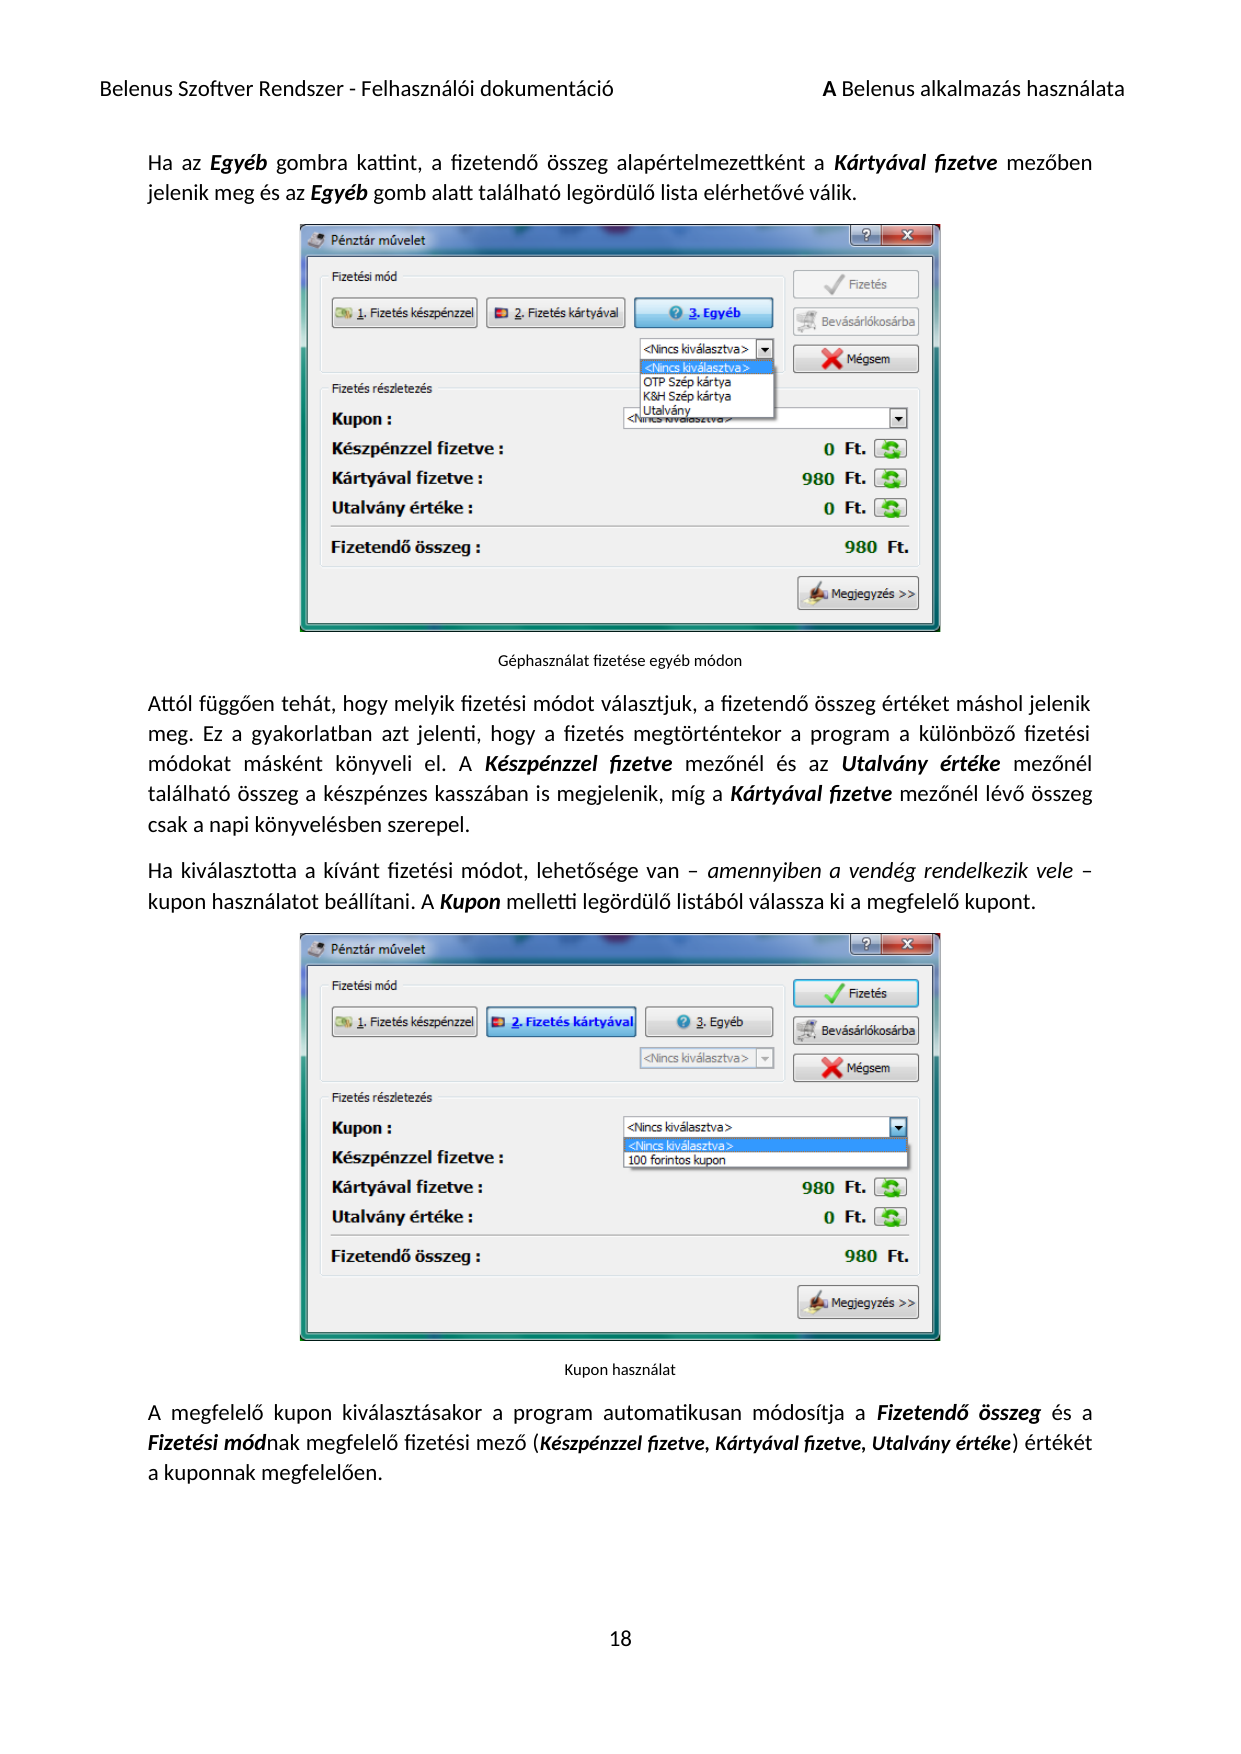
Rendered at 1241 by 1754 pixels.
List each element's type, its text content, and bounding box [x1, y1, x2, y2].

text Attól függően tehát, hogy melyik fizetési módot választjuk, a fizetendő összeg értéket máshol jelenik meg. Ez a gyakorlatban azt jelenti, hogy a fizetés megtörténtekor a program a különböző fizetési módokat másként könyveli el. A Készpénzzel fizetve mezőnél és az Utalvány értéke mezőnél található összeg a készpénzes kasszában is megjelenik, míg a Kártyával fizetve mezőnél lévő összeg csak a napi könyvelésben szerepel. [148, 689, 1093, 838]
picture [299, 224, 941, 632]
text Kupon használat [148, 1359, 1093, 1380]
text Ha az Egyéb gombra kattint, a fizetendő összeg alapértelmezettként a Kártyával fizetve mezőben jelenik meg és az Egyéb gomb alatt található legördülő lista elérhetővé válik. [148, 148, 1093, 206]
text Géphasználat fizetése egyéb módon [148, 650, 1093, 671]
text A megfelelő kupon kiválasztásakor a program automatikusan módosítja a Fizetendő összeg és a Fizetési módnak megfelelő fizetési mező (Készpénzzel fizetve, Kártyával fizetve, Utalvány értéke) értékét a kuponnak megfelelően. [148, 1398, 1093, 1486]
picture [299, 933, 941, 1341]
text Ha kiválasztotta a kívánt fizetési módot, lehetősége van – amennyiben a vendég rendelkezik vele – kupon használatot beállítani. A Kupon melletti legördülő listából válassza ki a megfelelő kupont. [148, 857, 1093, 915]
